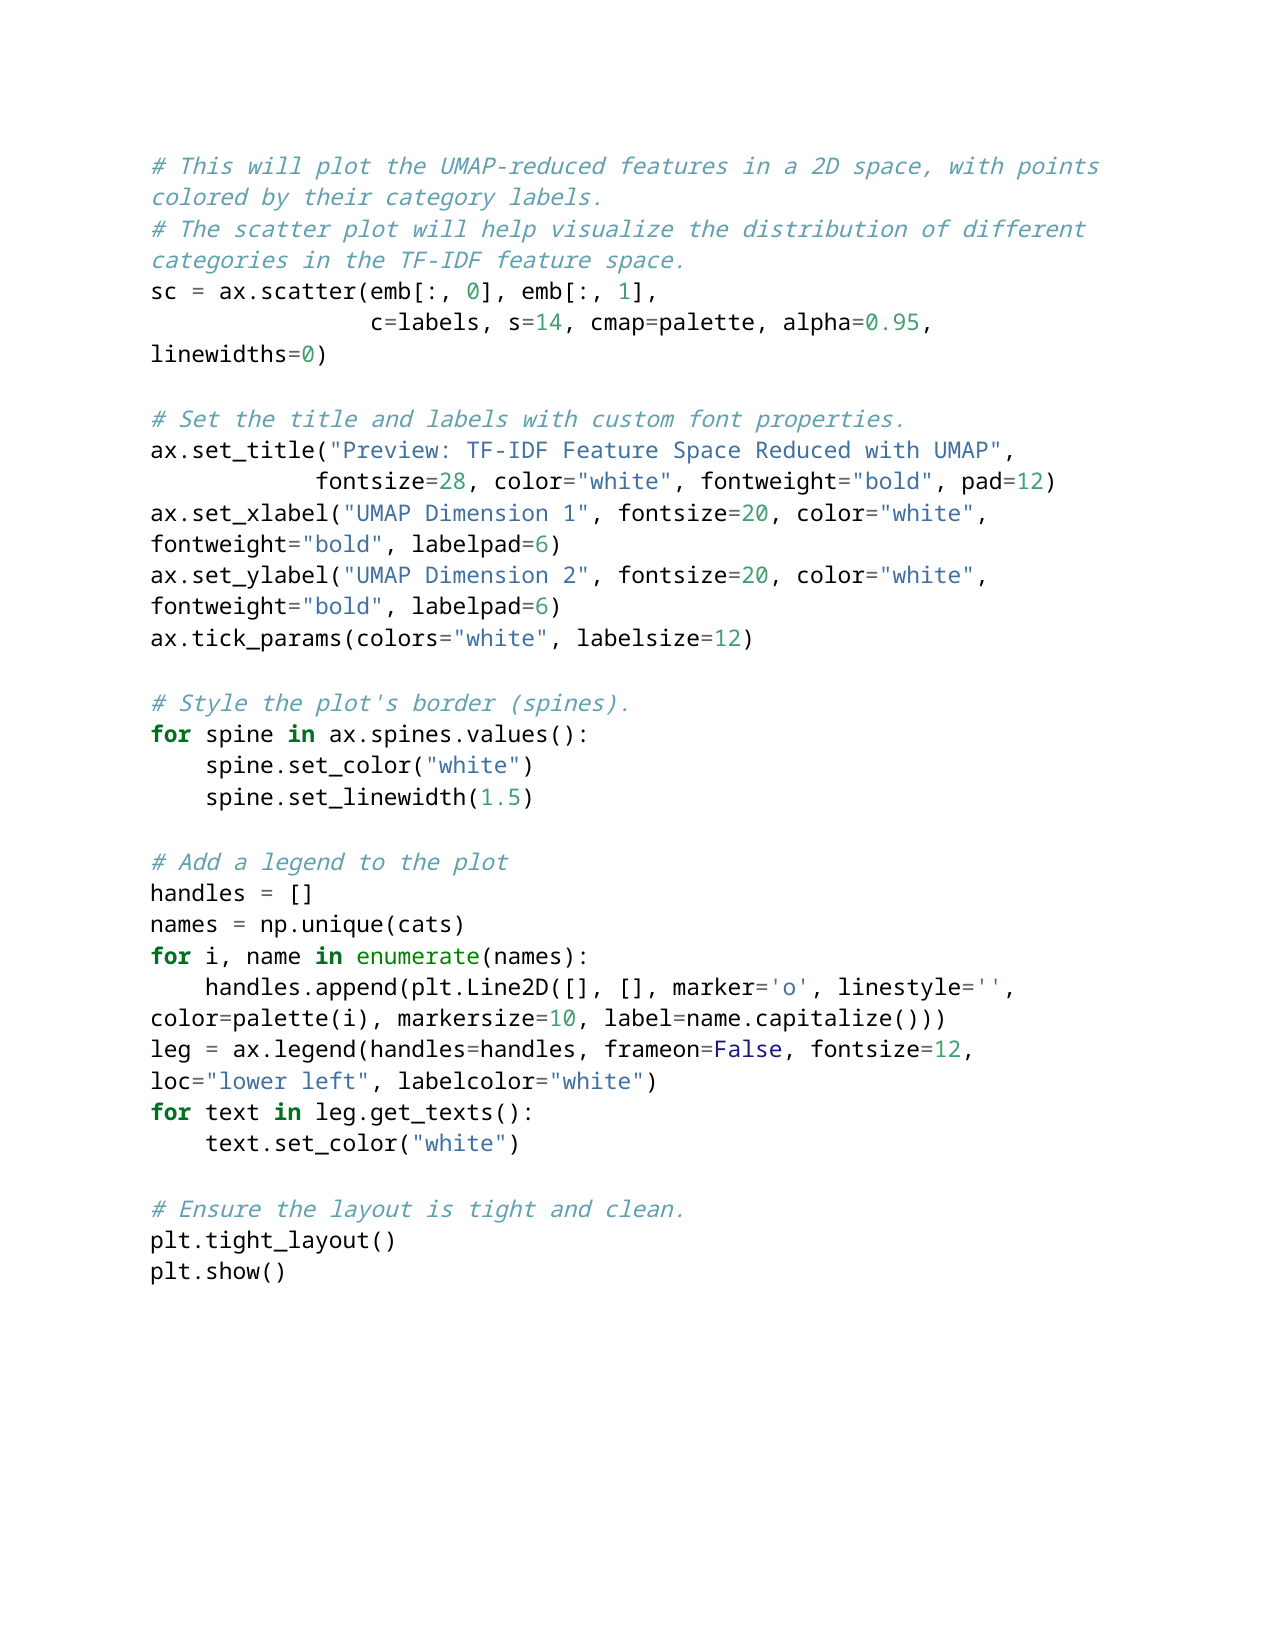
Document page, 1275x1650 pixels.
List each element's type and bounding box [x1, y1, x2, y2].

text [150, 150, 1125, 1286]
